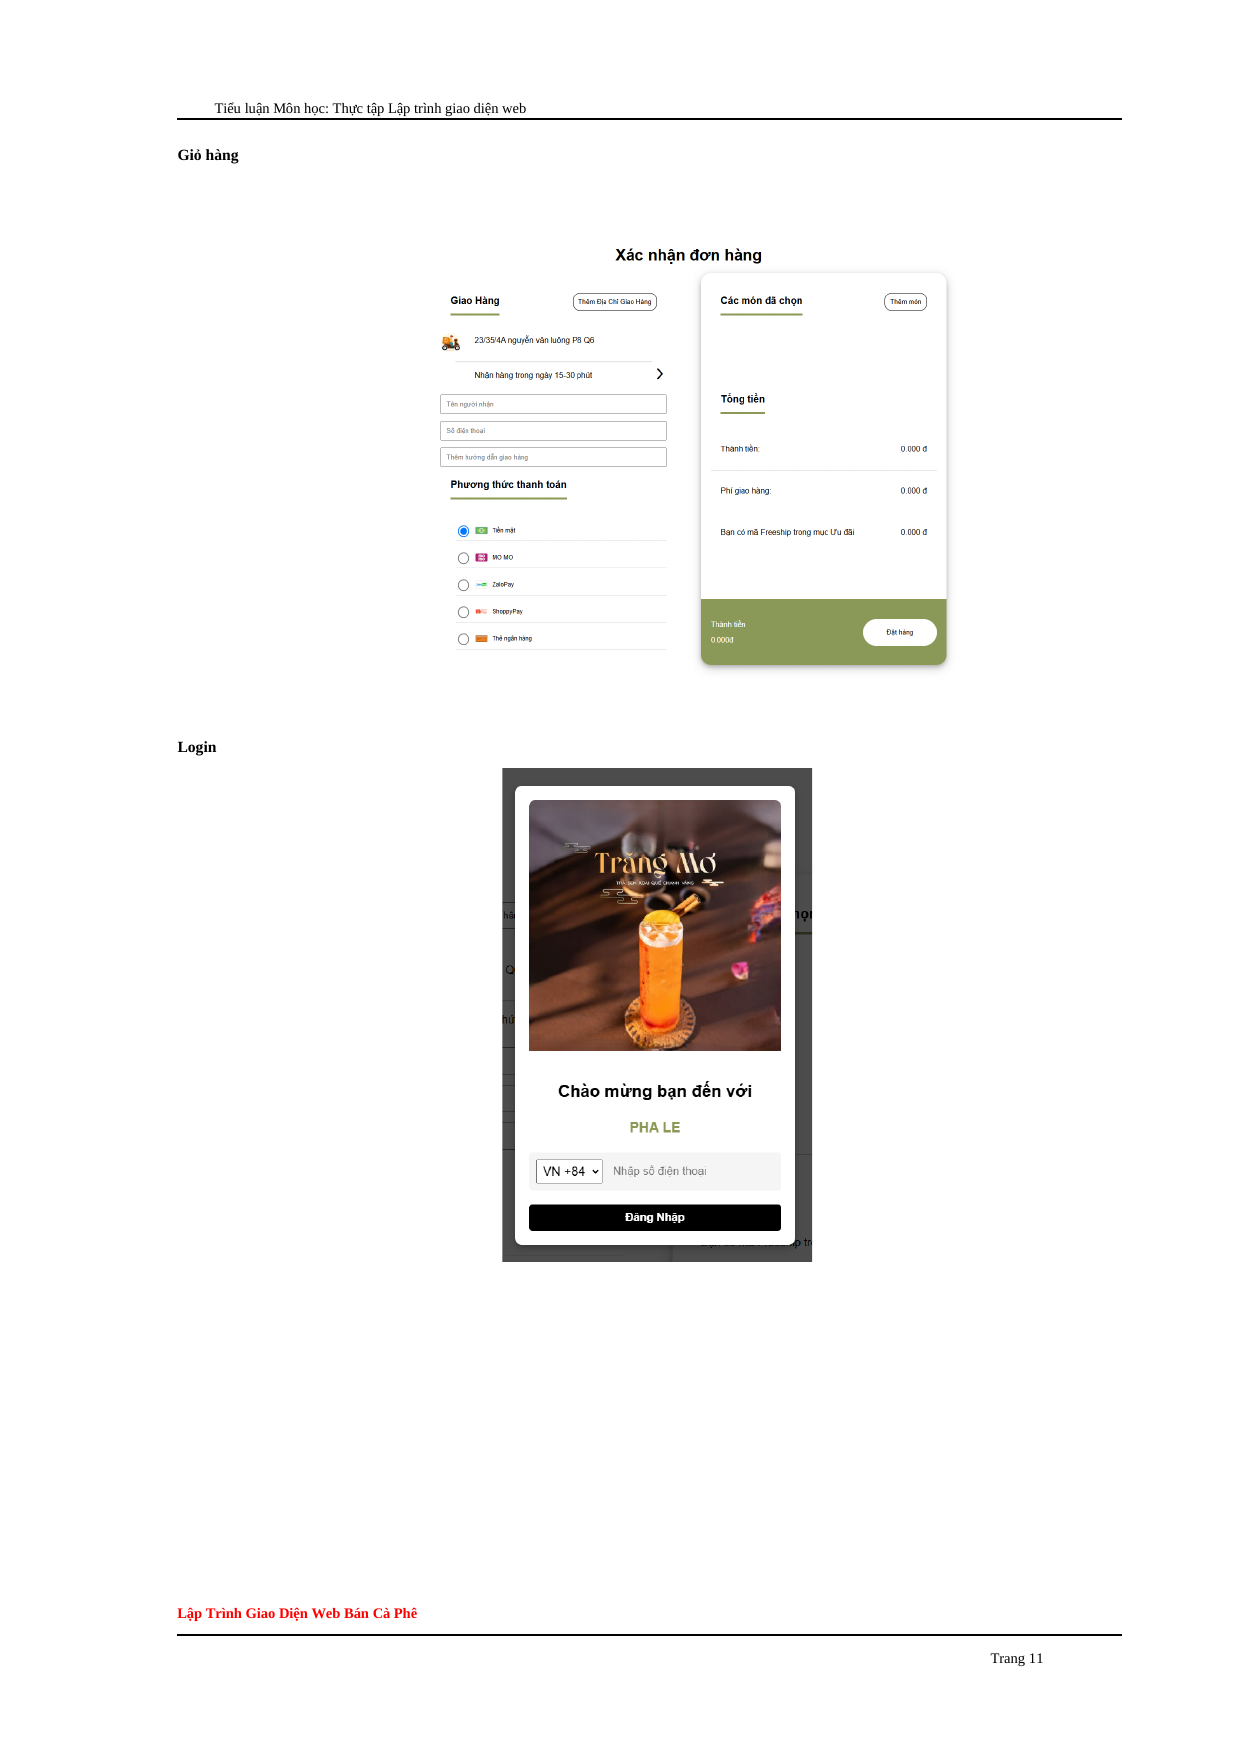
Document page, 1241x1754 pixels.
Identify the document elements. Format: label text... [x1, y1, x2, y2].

subtitle Login [177, 725, 1122, 756]
picture [217, 176, 1160, 688]
subtitle Giỏ hàng [177, 132, 1122, 163]
picture [502, 768, 813, 1262]
